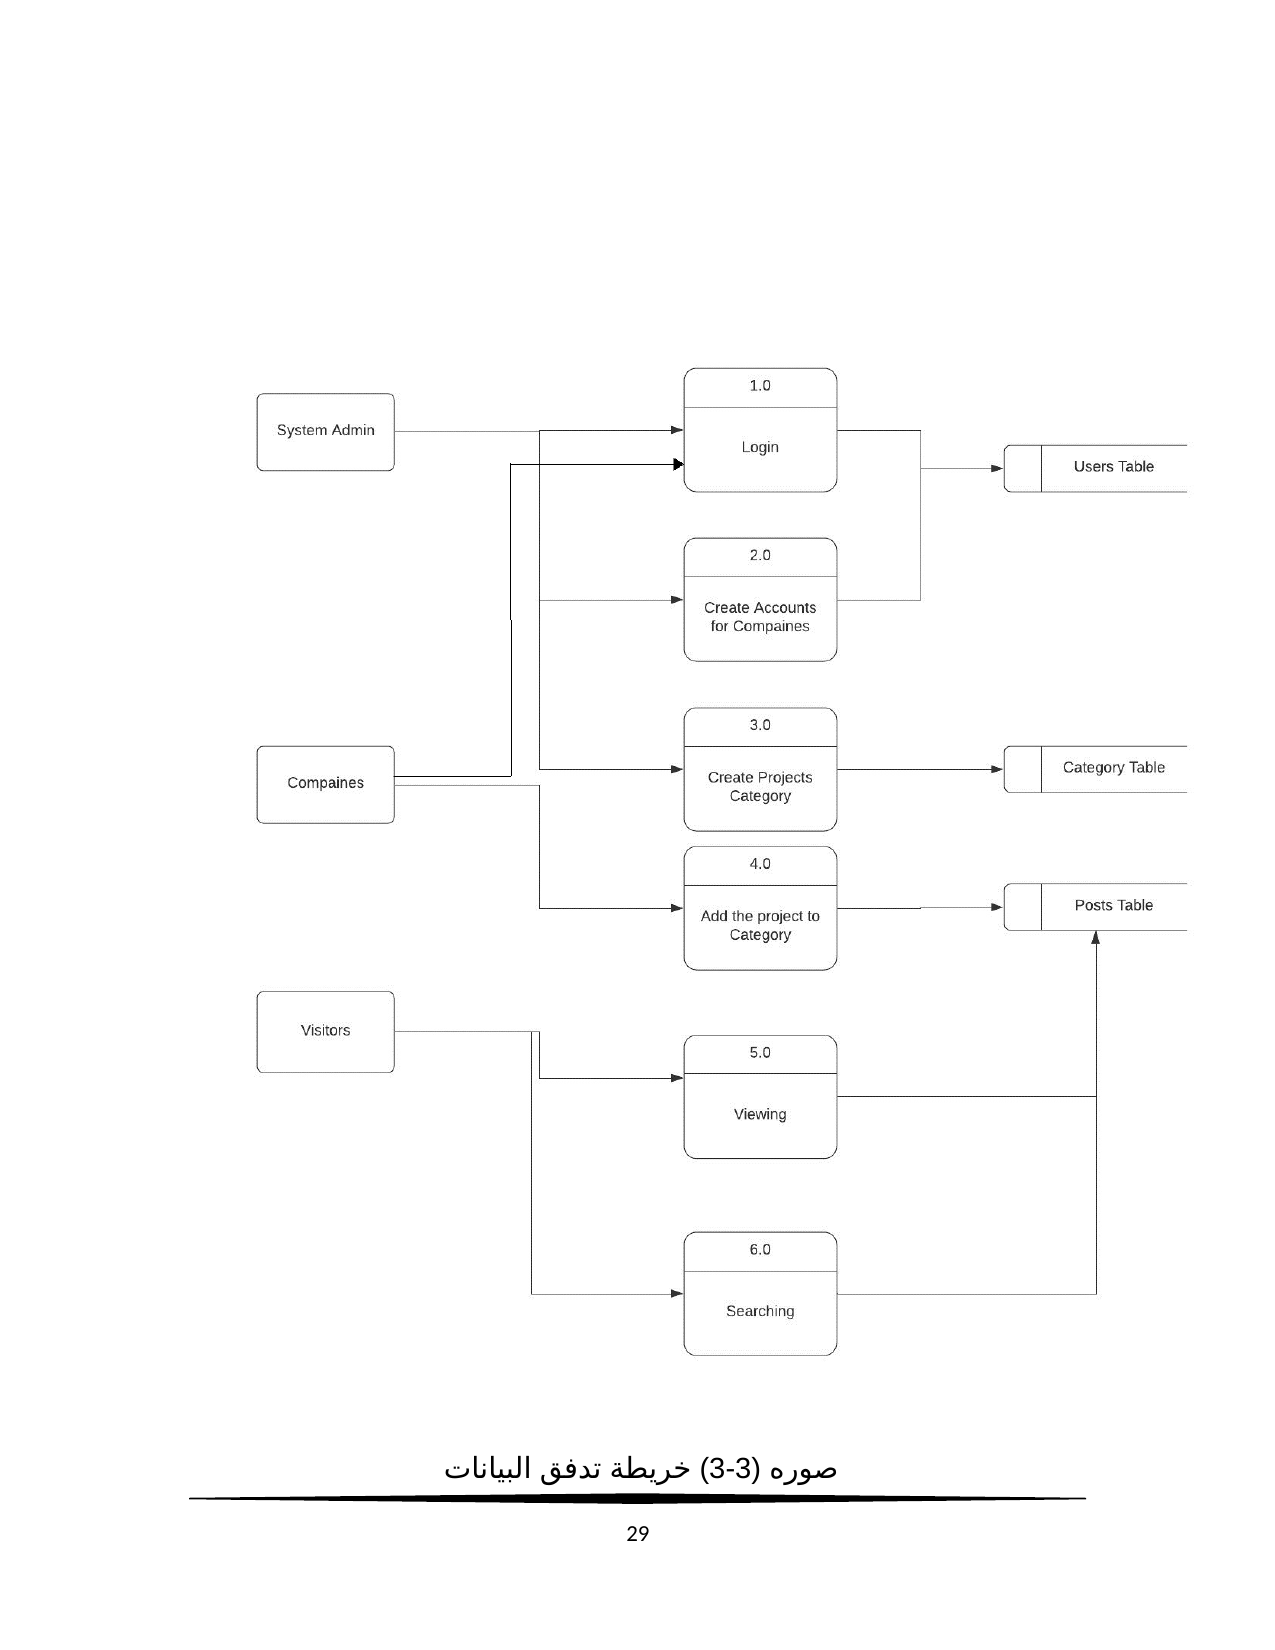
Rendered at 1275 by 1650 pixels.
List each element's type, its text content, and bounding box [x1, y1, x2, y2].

text صوره (3-3) خريطة تدفق البيانات [150, 1451, 1125, 1484]
picture [150, 337, 1275, 1386]
